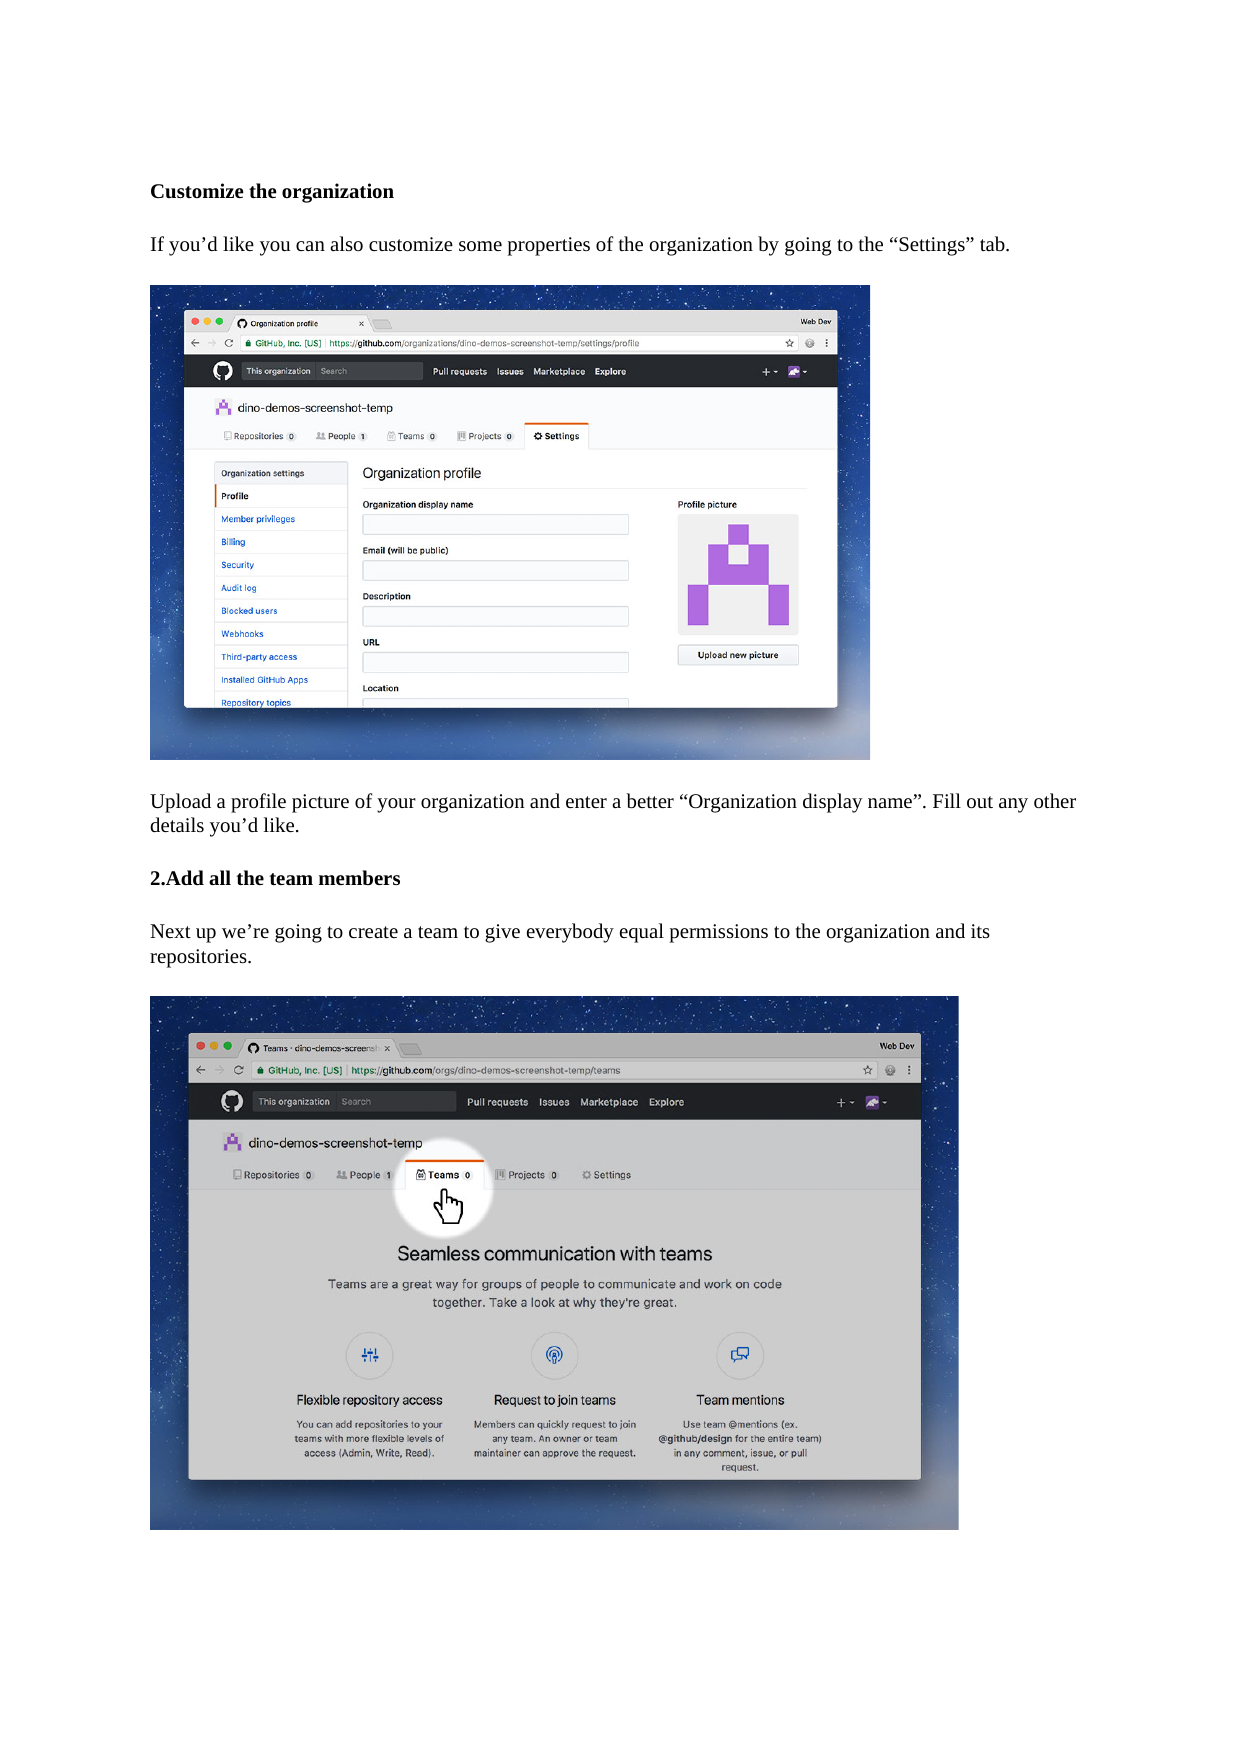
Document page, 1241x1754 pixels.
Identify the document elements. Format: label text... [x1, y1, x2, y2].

subtitle 2.Add all the team members [150, 866, 1090, 890]
picture [150, 996, 959, 1530]
picture [150, 285, 871, 760]
text Upload a profile picture of your organization and enter a better “Organization display name”. Fill out any other details you’d like. [150, 789, 1090, 837]
text If you’d like you can also customize some properties of the organization by going to the “Settings” tab. [150, 232, 1090, 256]
subtitle Customize the organization [150, 179, 1090, 203]
text Next up we’re going to create a team to give everybody equal permissions to the organization and its repositories. [150, 919, 1090, 968]
